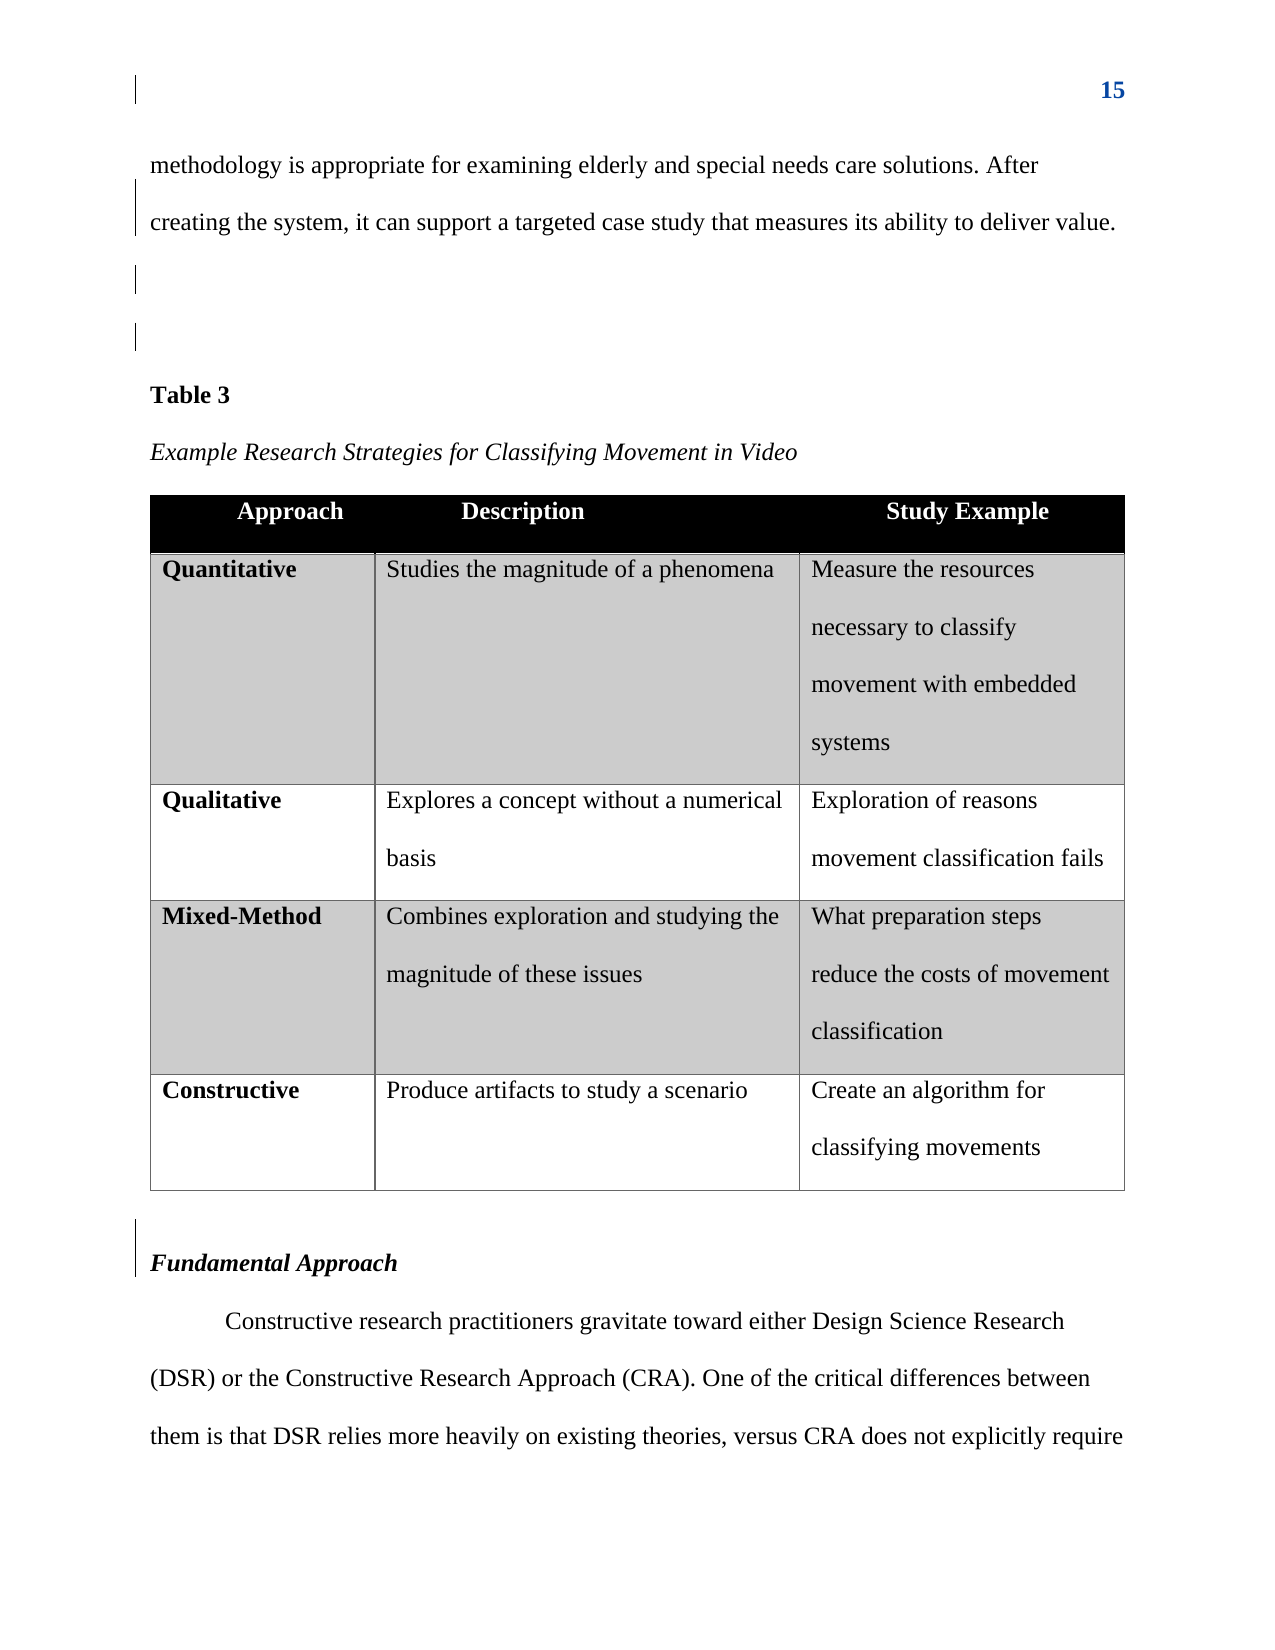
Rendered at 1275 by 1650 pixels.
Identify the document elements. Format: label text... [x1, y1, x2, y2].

table_cell Explores a concept without a numerical basis [376, 785, 799, 900]
table_cell What preparation steps reduce the costs of movement classification [800, 901, 1124, 1074]
table_cell Qualitative [151, 785, 374, 900]
table_cell Studies the magnitude of a phenomena [376, 555, 799, 784]
text Table 3 Example Research Strategies for Classifying Movement in Video [150, 380, 1125, 466]
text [150, 150, 1125, 236]
table_cell Constructive [151, 1075, 374, 1190]
table_cell Combines exploration and studying the magnitude of these issues [376, 901, 799, 1074]
table_header Description [376, 496, 799, 553]
table_cell Create an algorithm for classifying movements [800, 1075, 1124, 1190]
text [150, 1306, 1125, 1449]
table_cell Measure the resources necessary to classify movement with embedded systems [800, 555, 1124, 784]
table_header Approach [151, 496, 374, 553]
table_header Study Example [800, 496, 1124, 553]
table_cell Quantitative [151, 555, 374, 784]
table_cell Exploration of reasons movement classification fails [800, 785, 1124, 900]
subtitle Fundamental Approach [150, 1191, 1125, 1277]
table_cell Produce artifacts to study a scenario [376, 1075, 799, 1190]
table_cell Mixed-Method [151, 901, 374, 1074]
